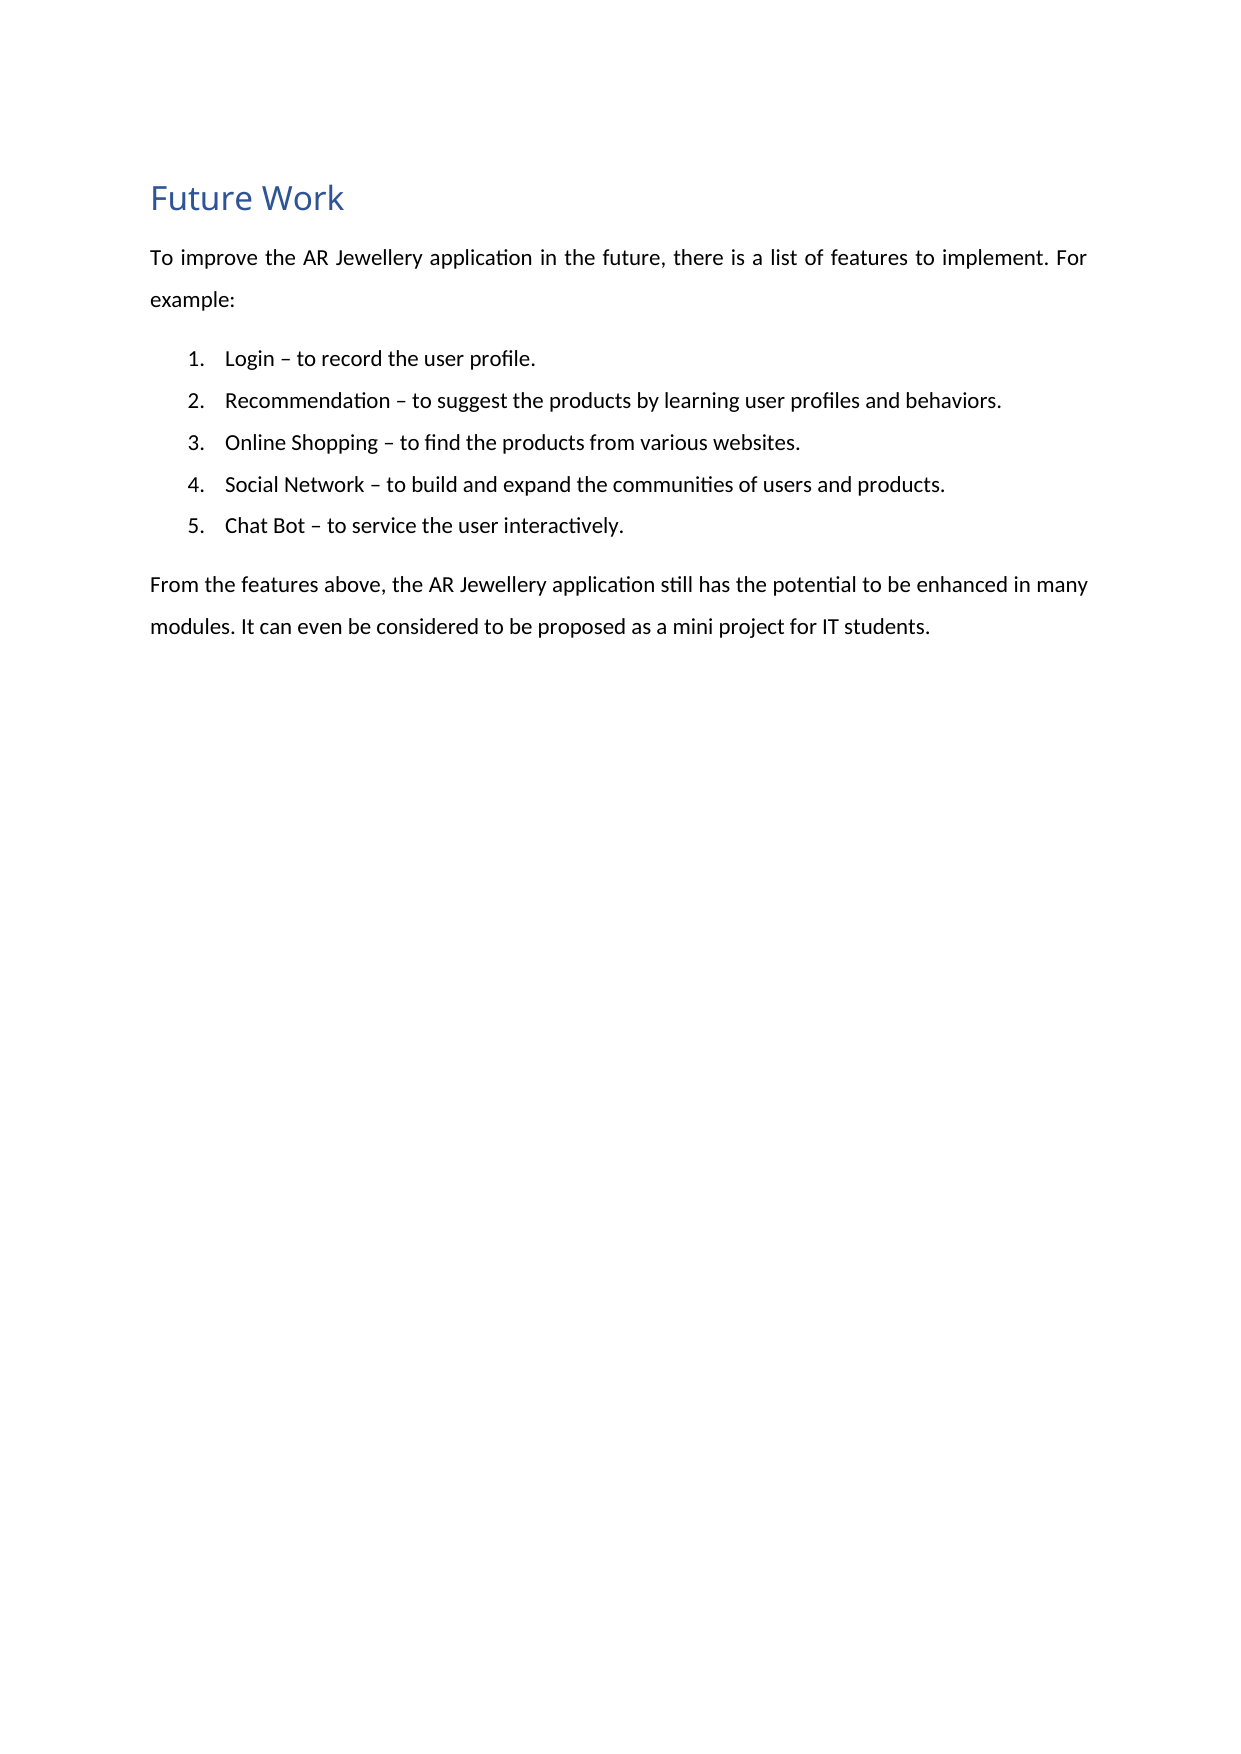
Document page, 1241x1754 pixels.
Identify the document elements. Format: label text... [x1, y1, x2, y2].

text From the features above, the AR Jewellery application still has the potential to be enhanced in many modules. It can even be considered to be proposed as a mini project for IT students. [150, 570, 1090, 640]
list Recommendation – to suggest the products by learning user profiles and behaviors. [187, 386, 1090, 414]
list Online Shopping – to find the products from various websites. [187, 428, 1090, 456]
subtitle Future Work [150, 175, 1090, 220]
list Social Network – to build and expand the communities of users and products. [187, 470, 1090, 498]
text To improve the AR Jewellery application in the future, there is a list of features to implement. For example: [150, 243, 1090, 313]
list Chat Bot – to service the user interactively. [187, 512, 1090, 540]
list Login – to record the user profile. [187, 344, 1090, 372]
